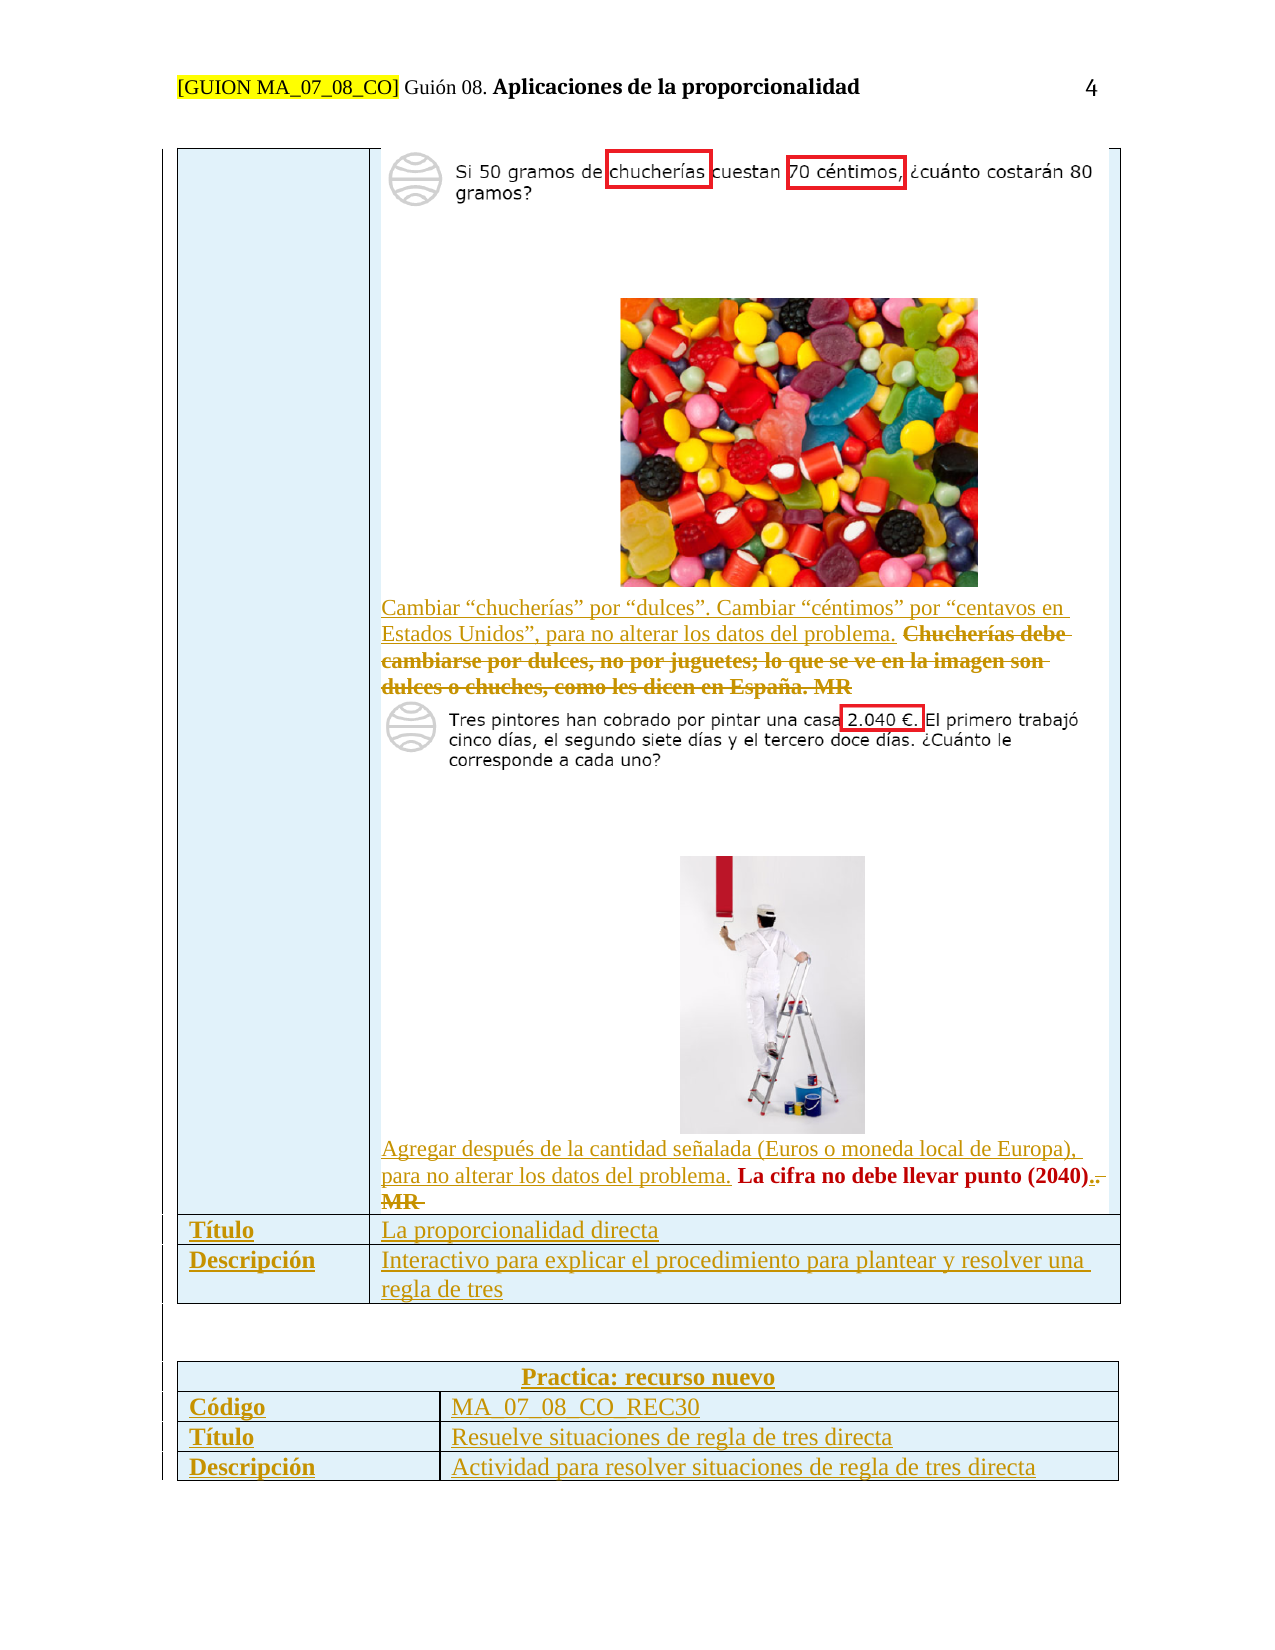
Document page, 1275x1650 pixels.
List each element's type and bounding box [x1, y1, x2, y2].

picture [381, 699, 1091, 1136]
picture [381, 148, 1109, 594]
